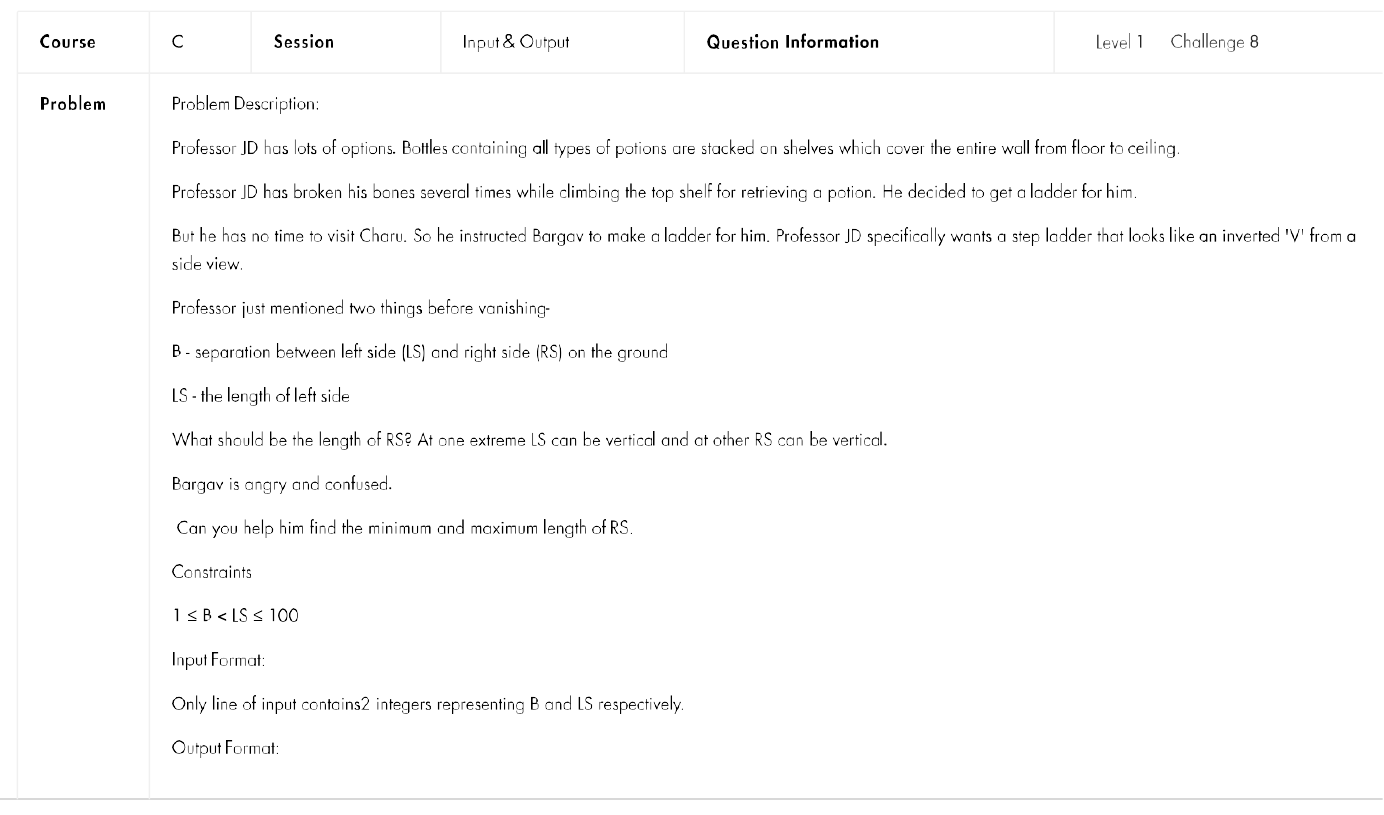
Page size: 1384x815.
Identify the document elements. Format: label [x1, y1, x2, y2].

picture [707, 34, 778, 49]
picture [173, 139, 392, 158]
picture [404, 227, 659, 246]
picture [212, 652, 264, 666]
picture [1110, 142, 1123, 154]
picture [467, 183, 871, 202]
picture [544, 519, 586, 538]
picture [276, 387, 290, 402]
picture [452, 141, 526, 158]
picture [1128, 139, 1179, 158]
picture [278, 608, 298, 622]
picture [464, 35, 499, 52]
picture [226, 740, 278, 754]
picture [177, 519, 537, 538]
picture [520, 34, 569, 52]
picture [1072, 139, 1105, 154]
picture [173, 652, 207, 670]
picture [1082, 183, 1102, 198]
picture [665, 227, 711, 242]
picture [172, 695, 683, 714]
picture [295, 387, 316, 402]
picture [503, 34, 515, 48]
picture [611, 520, 632, 534]
picture [40, 34, 95, 48]
picture [873, 183, 1025, 202]
picture [201, 387, 222, 402]
picture [173, 299, 545, 318]
picture [1107, 183, 1136, 198]
picture [172, 740, 221, 758]
picture [342, 343, 667, 362]
picture [41, 95, 105, 110]
picture [172, 564, 251, 578]
picture [1035, 139, 1066, 154]
picture [1171, 33, 1244, 52]
picture [235, 96, 318, 114]
picture [228, 387, 270, 406]
picture [767, 227, 1164, 246]
picture [173, 227, 402, 242]
picture [1097, 33, 1130, 49]
picture [274, 34, 333, 48]
picture [546, 139, 1022, 158]
picture [173, 388, 187, 402]
picture [173, 475, 387, 494]
picture [186, 343, 335, 362]
picture [1170, 227, 1194, 242]
picture [1286, 229, 1303, 243]
picture [653, 431, 879, 446]
picture [1310, 227, 1341, 242]
picture [206, 257, 242, 270]
picture [592, 519, 606, 534]
picture [403, 139, 447, 154]
picture [172, 431, 652, 450]
picture [173, 183, 465, 199]
picture [233, 608, 247, 622]
picture [172, 255, 201, 270]
picture [173, 95, 229, 110]
picture [716, 227, 736, 242]
picture [321, 387, 349, 402]
picture [1031, 183, 1077, 198]
picture [1223, 227, 1279, 242]
